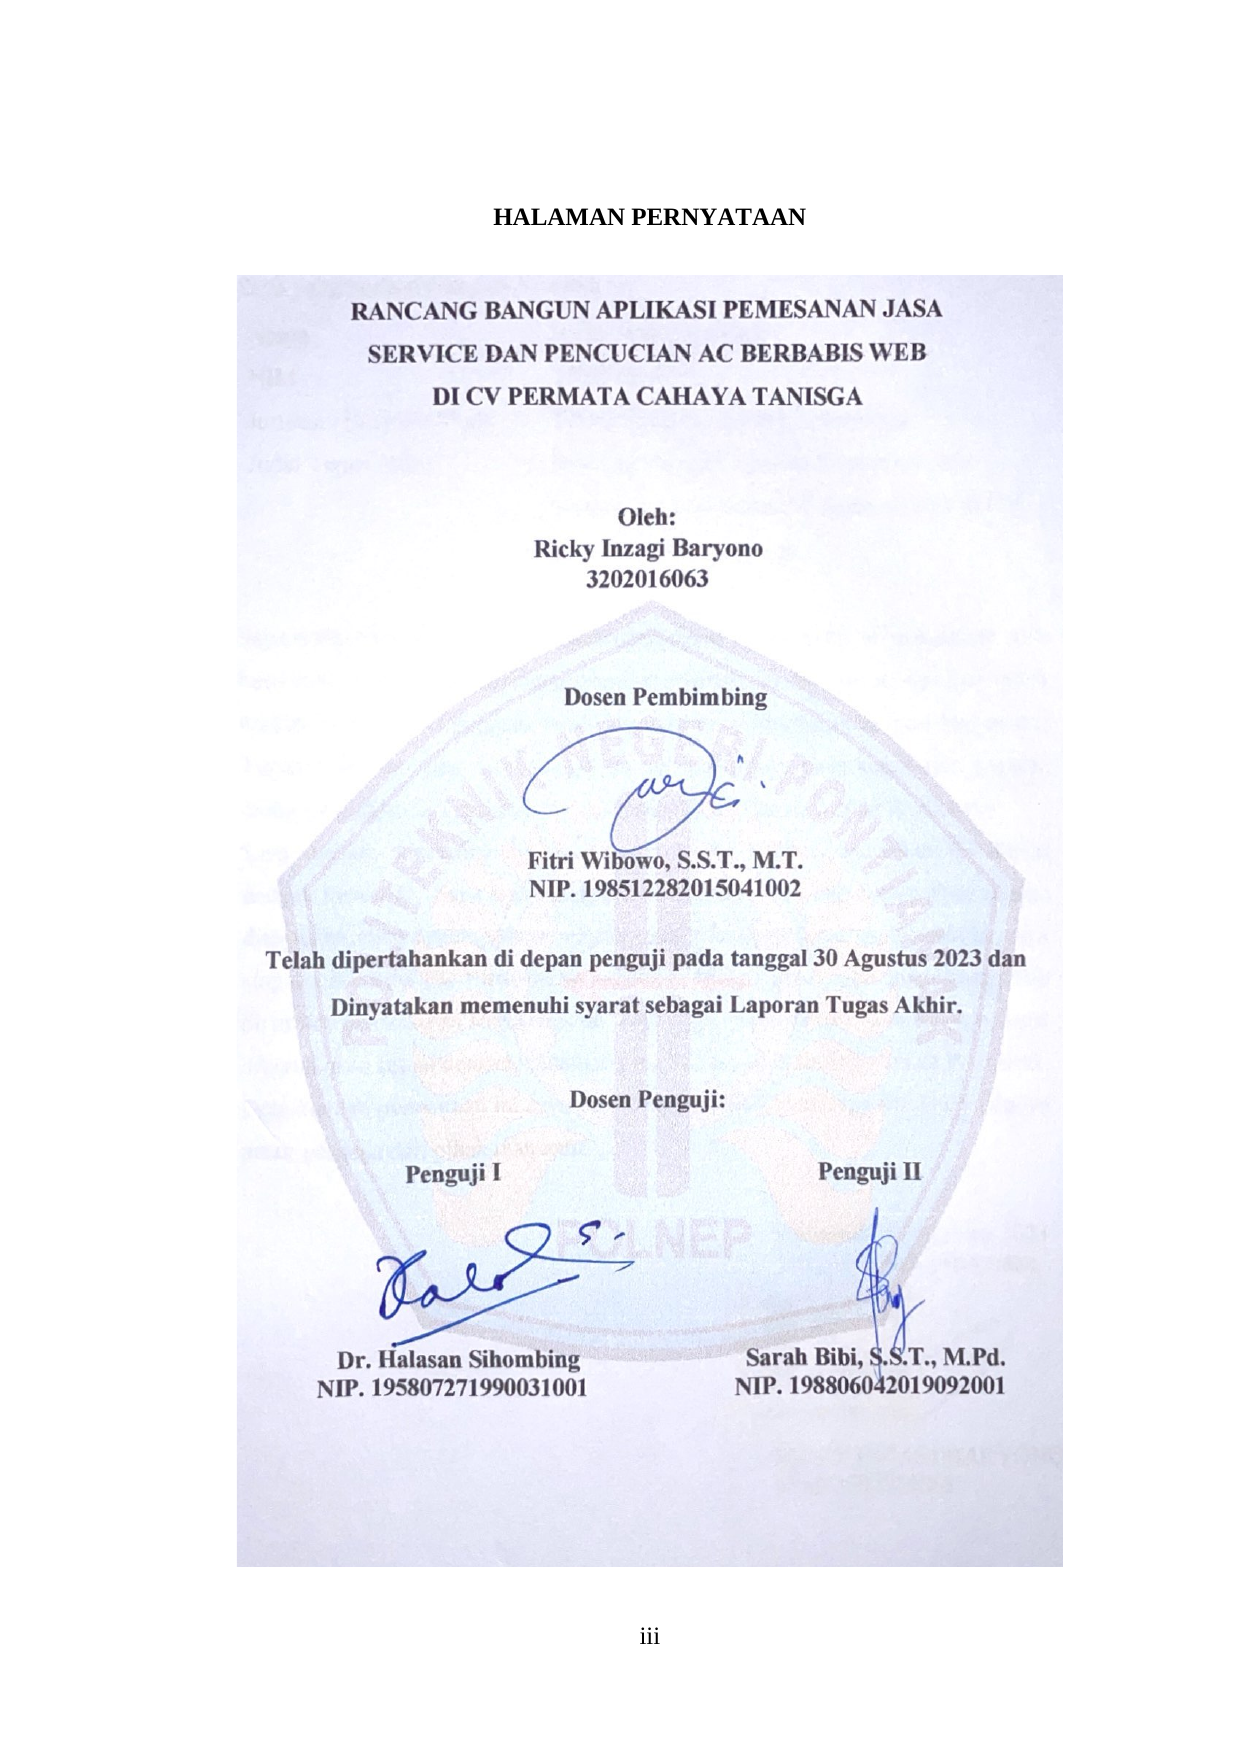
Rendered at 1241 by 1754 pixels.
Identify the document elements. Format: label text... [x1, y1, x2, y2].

subtitle HALAMAN PERNYATAAN [236, 202, 1063, 231]
picture [236, 275, 1063, 1567]
